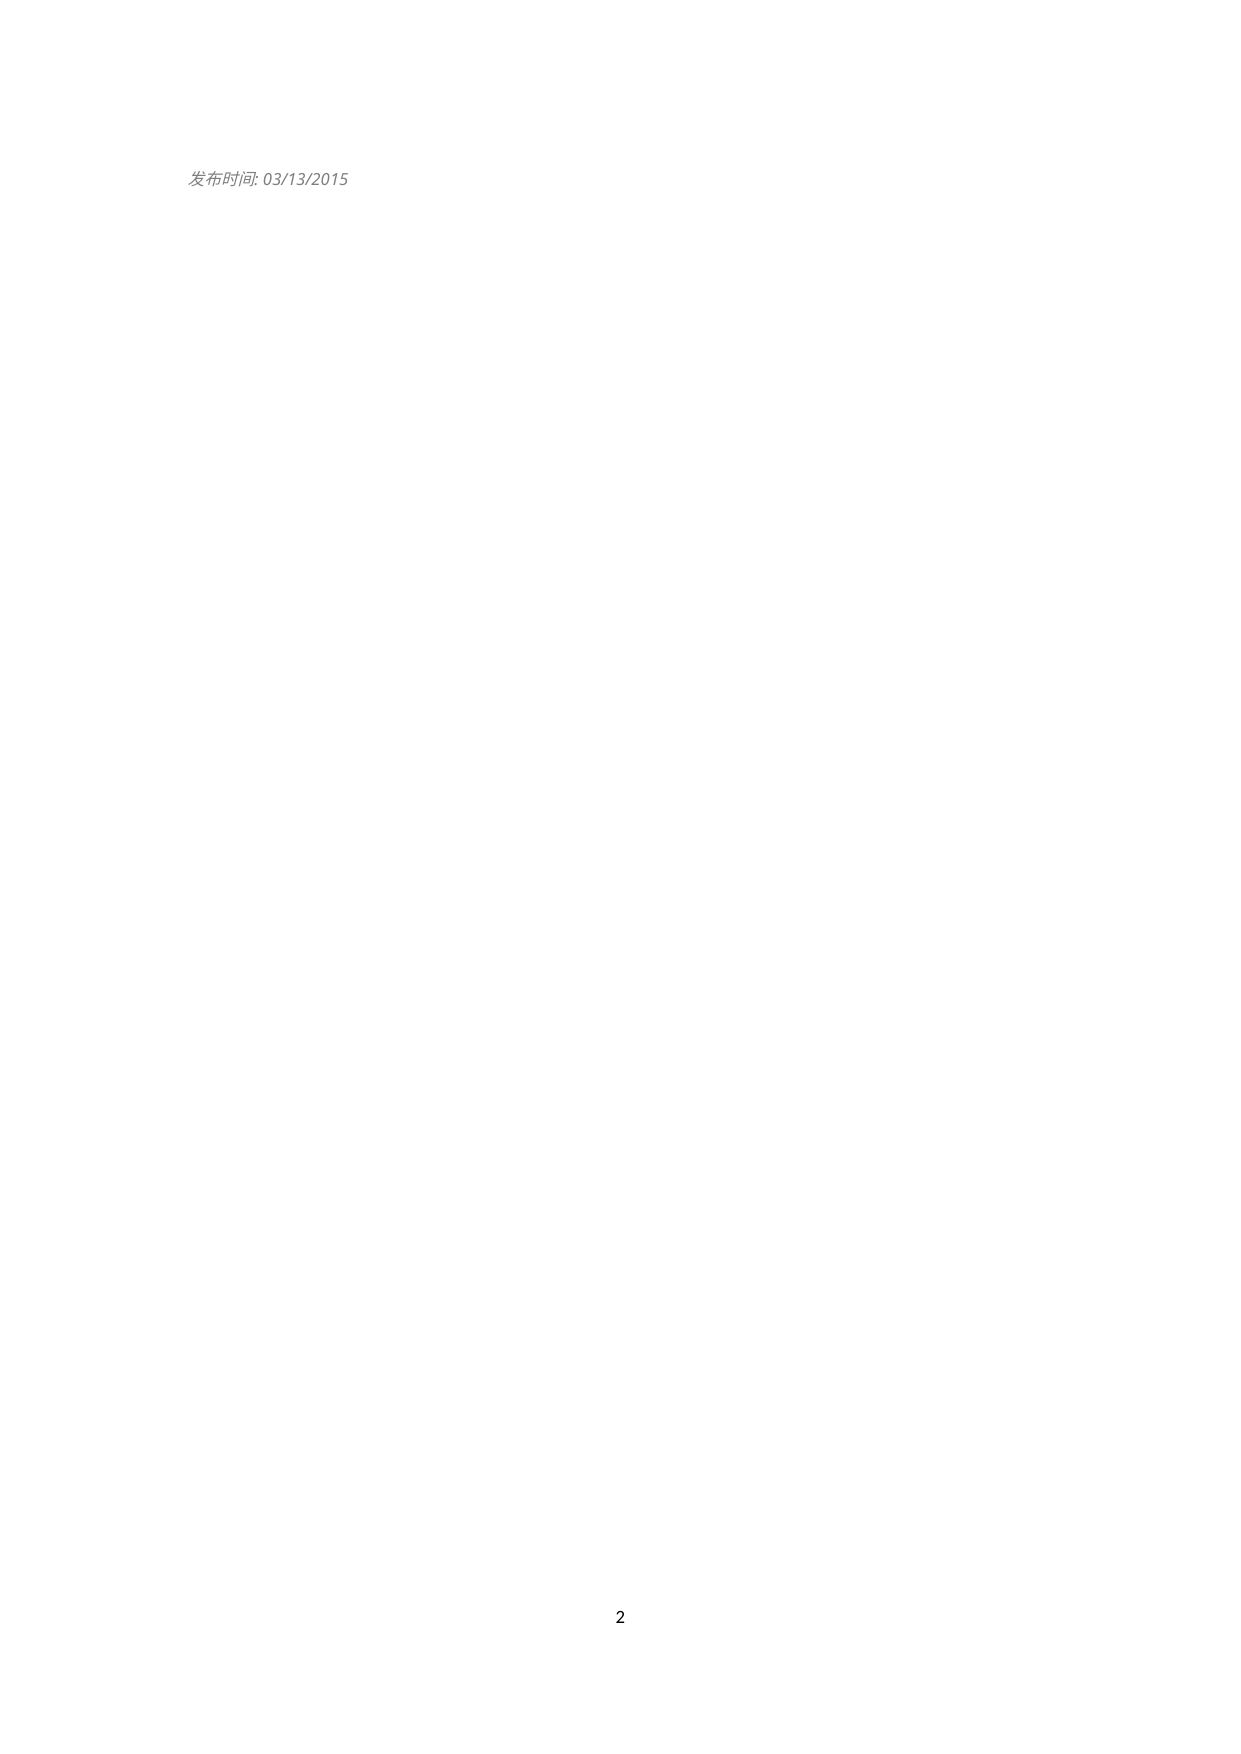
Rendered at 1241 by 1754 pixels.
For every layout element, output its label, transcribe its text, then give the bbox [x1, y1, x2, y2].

text 发布时间: 03/13/2015 [187, 162, 1053, 194]
